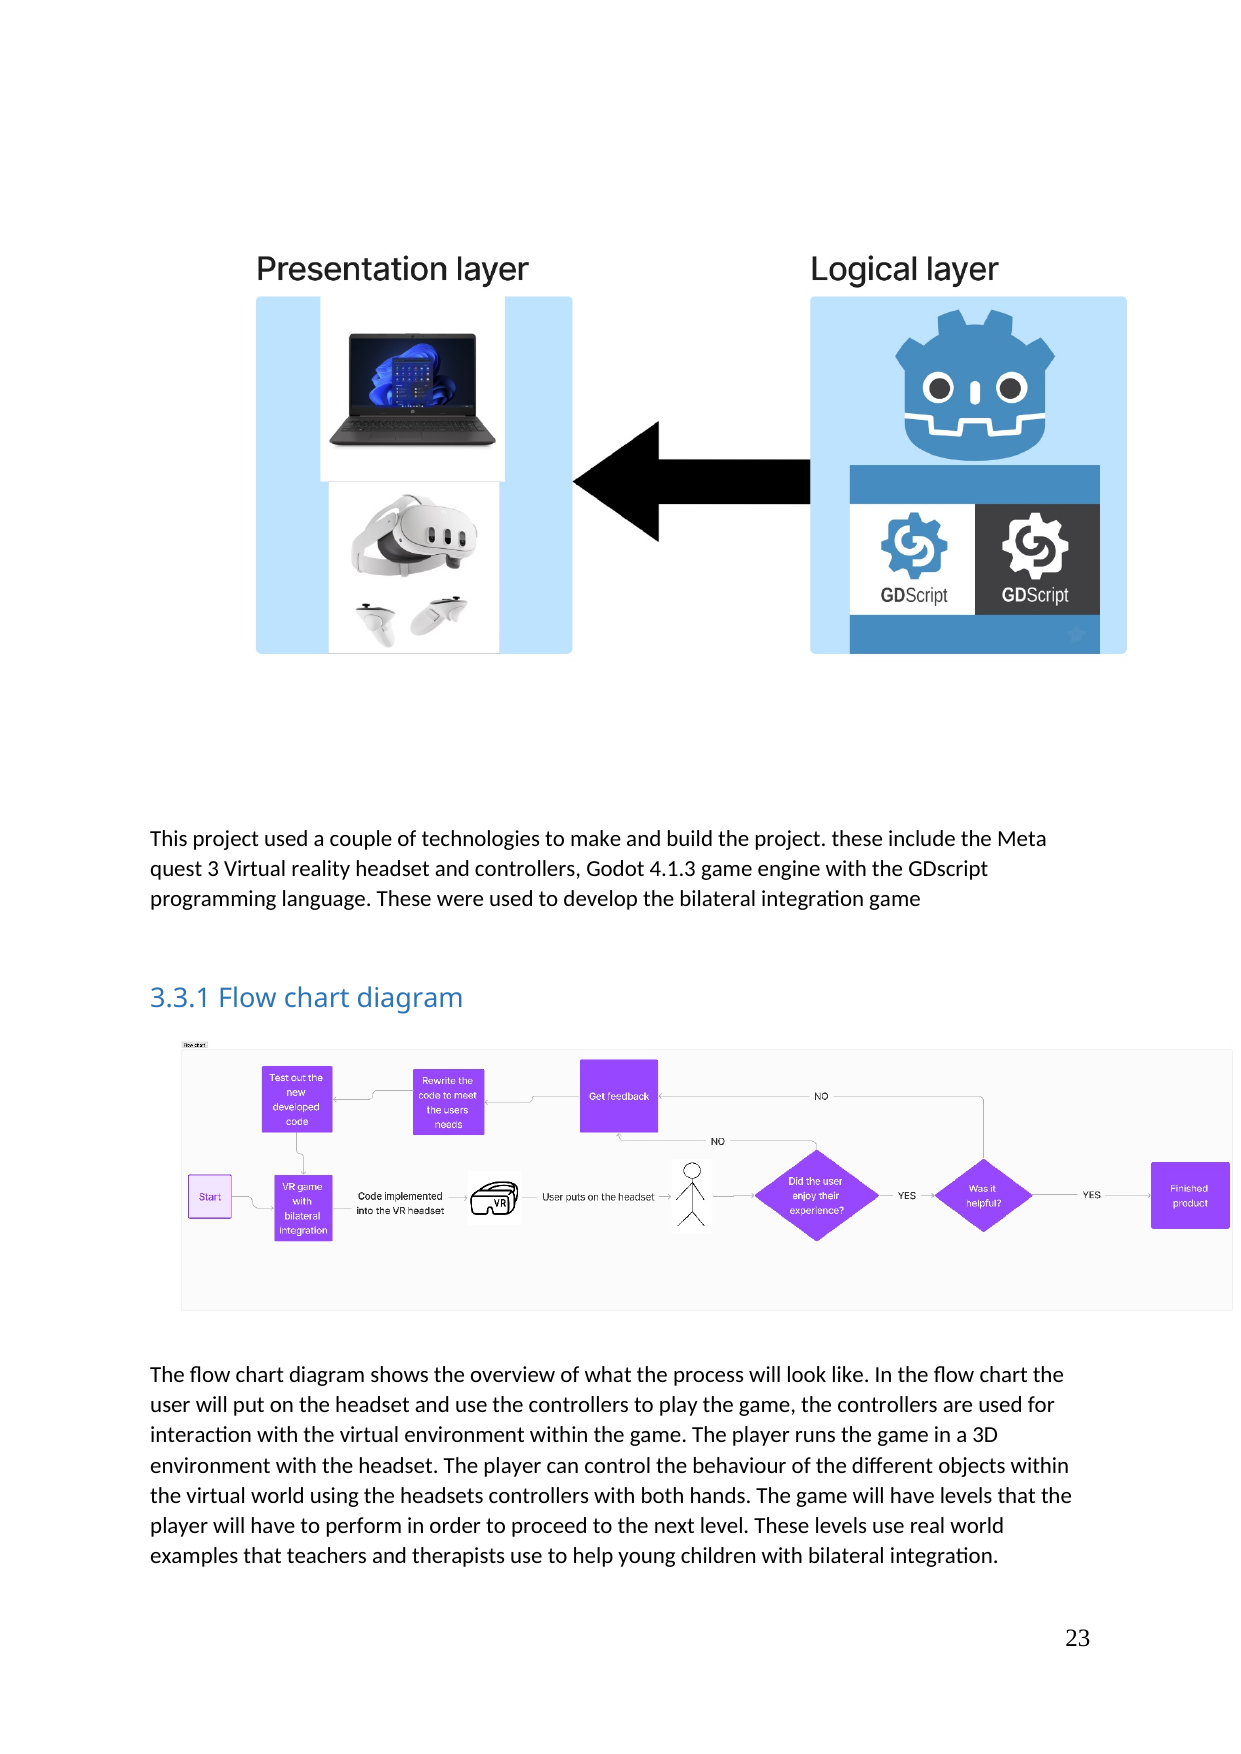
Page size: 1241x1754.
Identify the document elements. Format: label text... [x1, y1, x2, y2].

picture [150, 1018, 1241, 1342]
picture [150, 150, 1232, 759]
text This project used a couple of technologies to make and build the project. these include the Meta quest 3 Virtual reality headset and controllers, Godot 4.1.3 game engine with the GDscript programming language. These were used to develop the bilateral integration game [150, 824, 1090, 913]
text The flow chart diagram shows the overview of what the process will look like. In the flow chart the user will put on the headset and use the controllers to play the game, the controllers are used for interaction with the virtual environment within the game. The player runs the game in a 3D environment with the headset. The player can control the behaviour of the different objects within the virtual world using the headsets controllers with both hands. The game will have levels that the player will have to perform in order to proceed to the next level. These levels use real world examples that teachers and therapists use to help young children with bilateral integration. [150, 1360, 1090, 1569]
subtitle 3.3.1 Flow chart diagram [150, 978, 1090, 1015]
